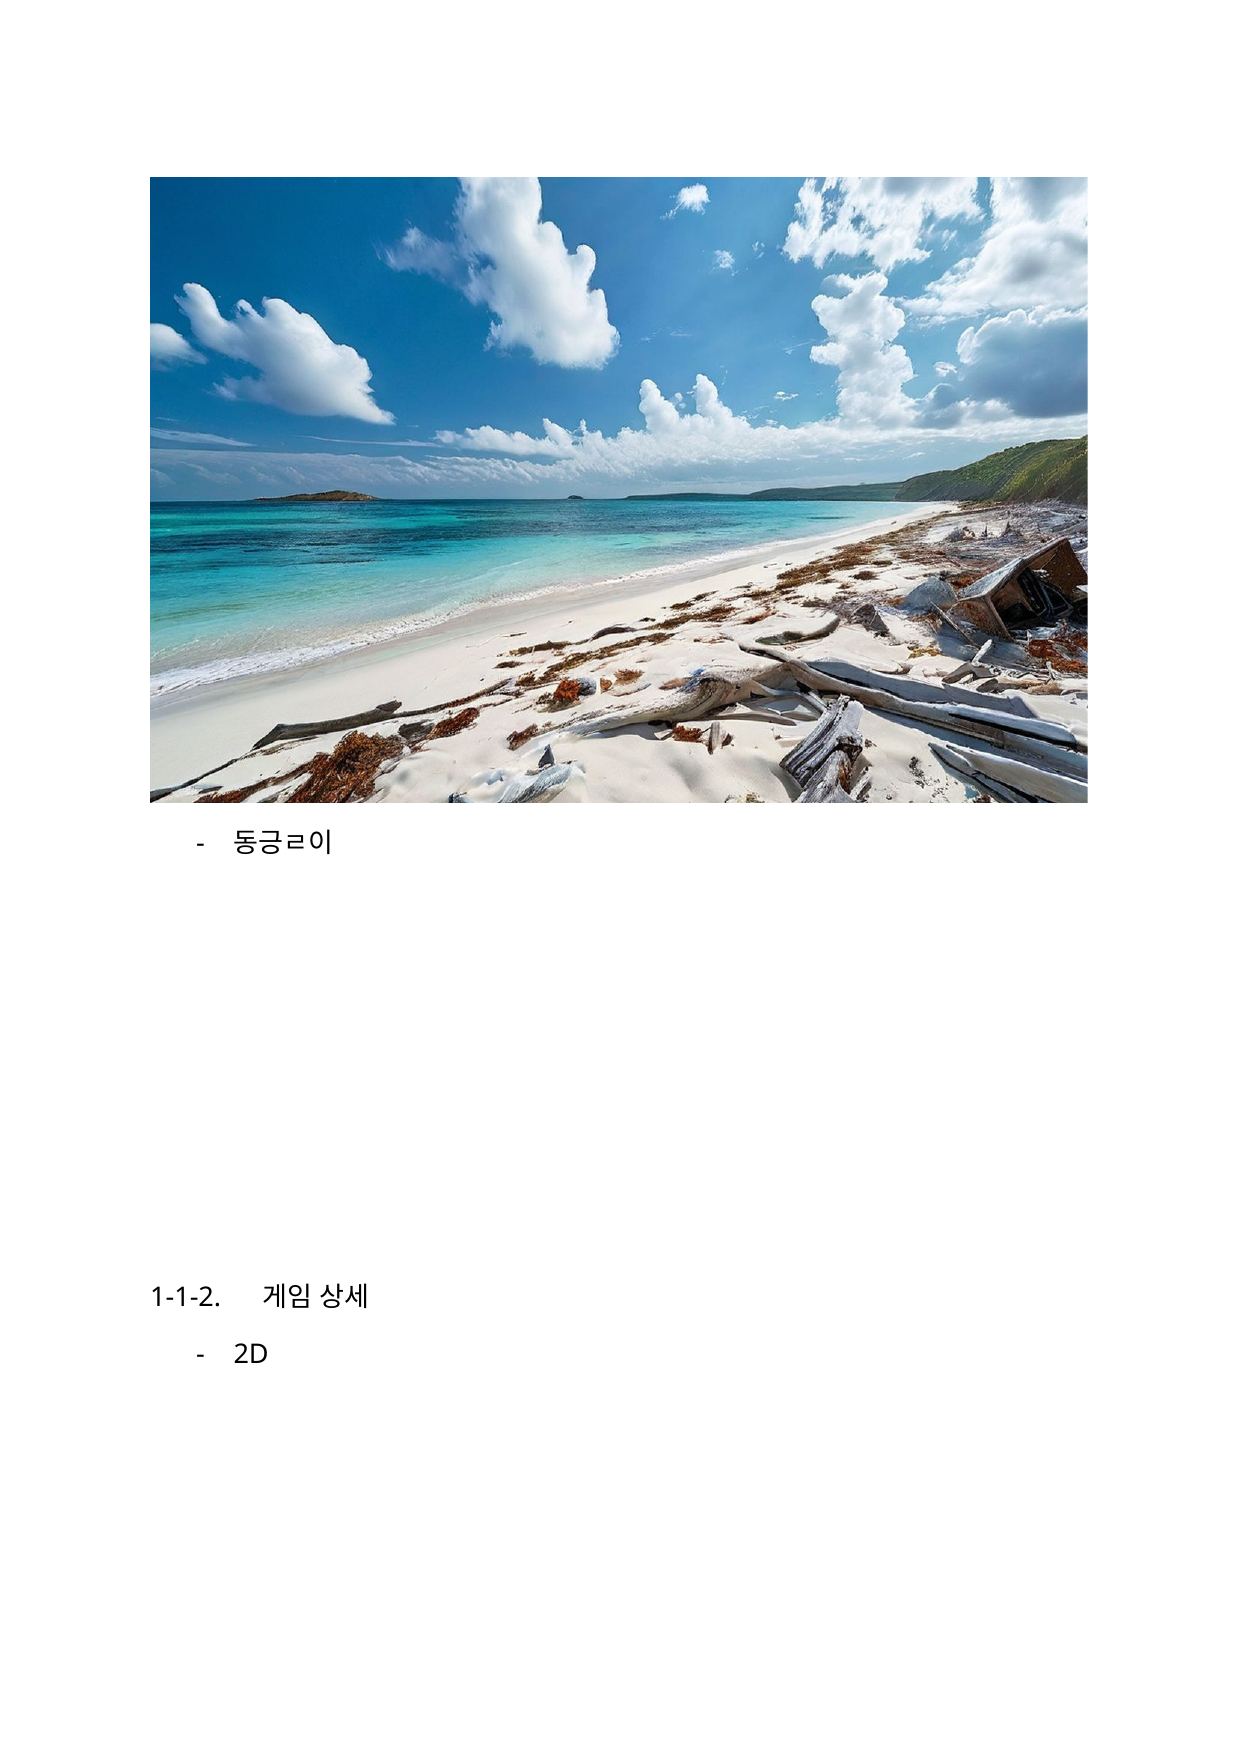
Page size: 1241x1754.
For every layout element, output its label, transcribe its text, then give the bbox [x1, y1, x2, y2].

picture [184, 408, 191, 414]
list 동긍ㄹ이 [196, 821, 1090, 860]
picture [150, 177, 1088, 803]
list 게임 상세 [150, 1275, 1090, 1315]
list 2D [196, 1334, 1090, 1371]
picture [163, 396, 173, 400]
